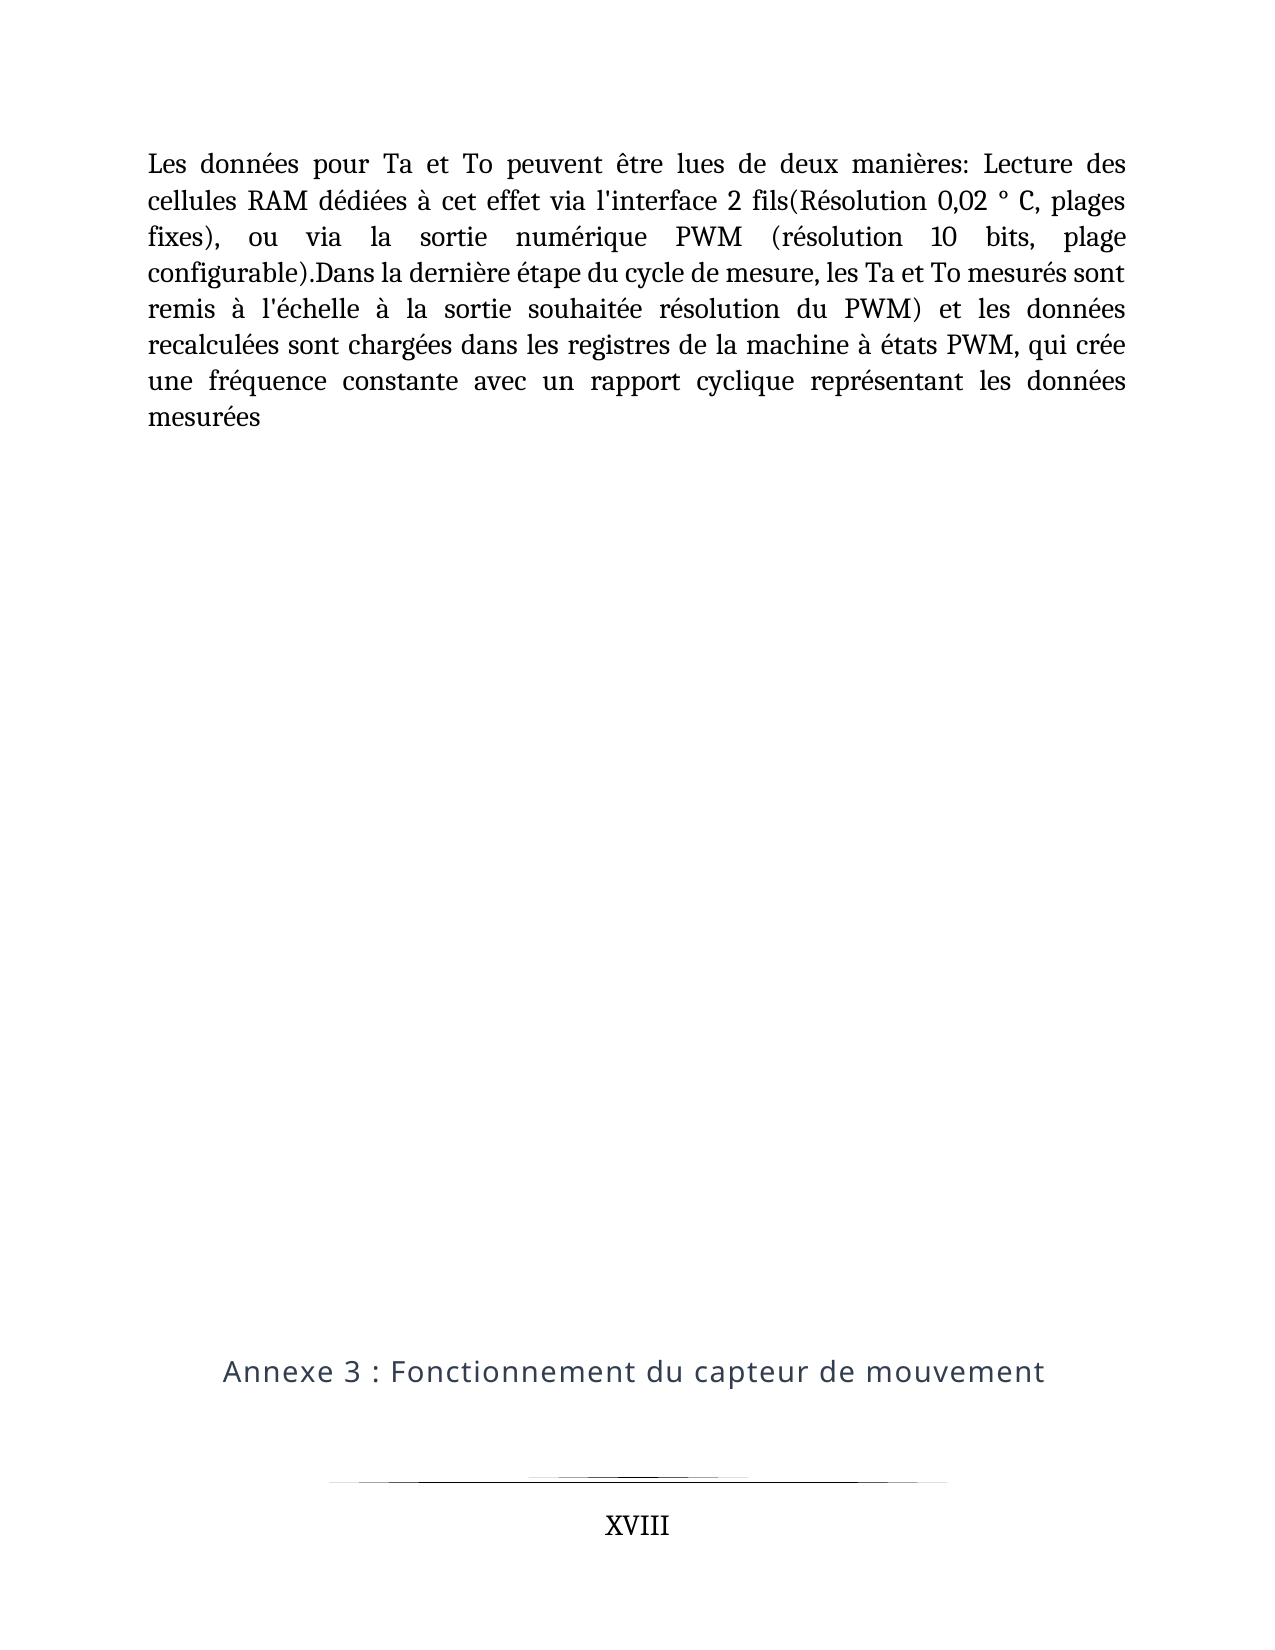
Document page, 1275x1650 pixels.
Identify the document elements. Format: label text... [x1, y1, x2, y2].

subtitle Annexe 3 : Fonctionnement du capteur de mouvement [148, 1351, 1127, 1391]
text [148, 148, 1127, 434]
